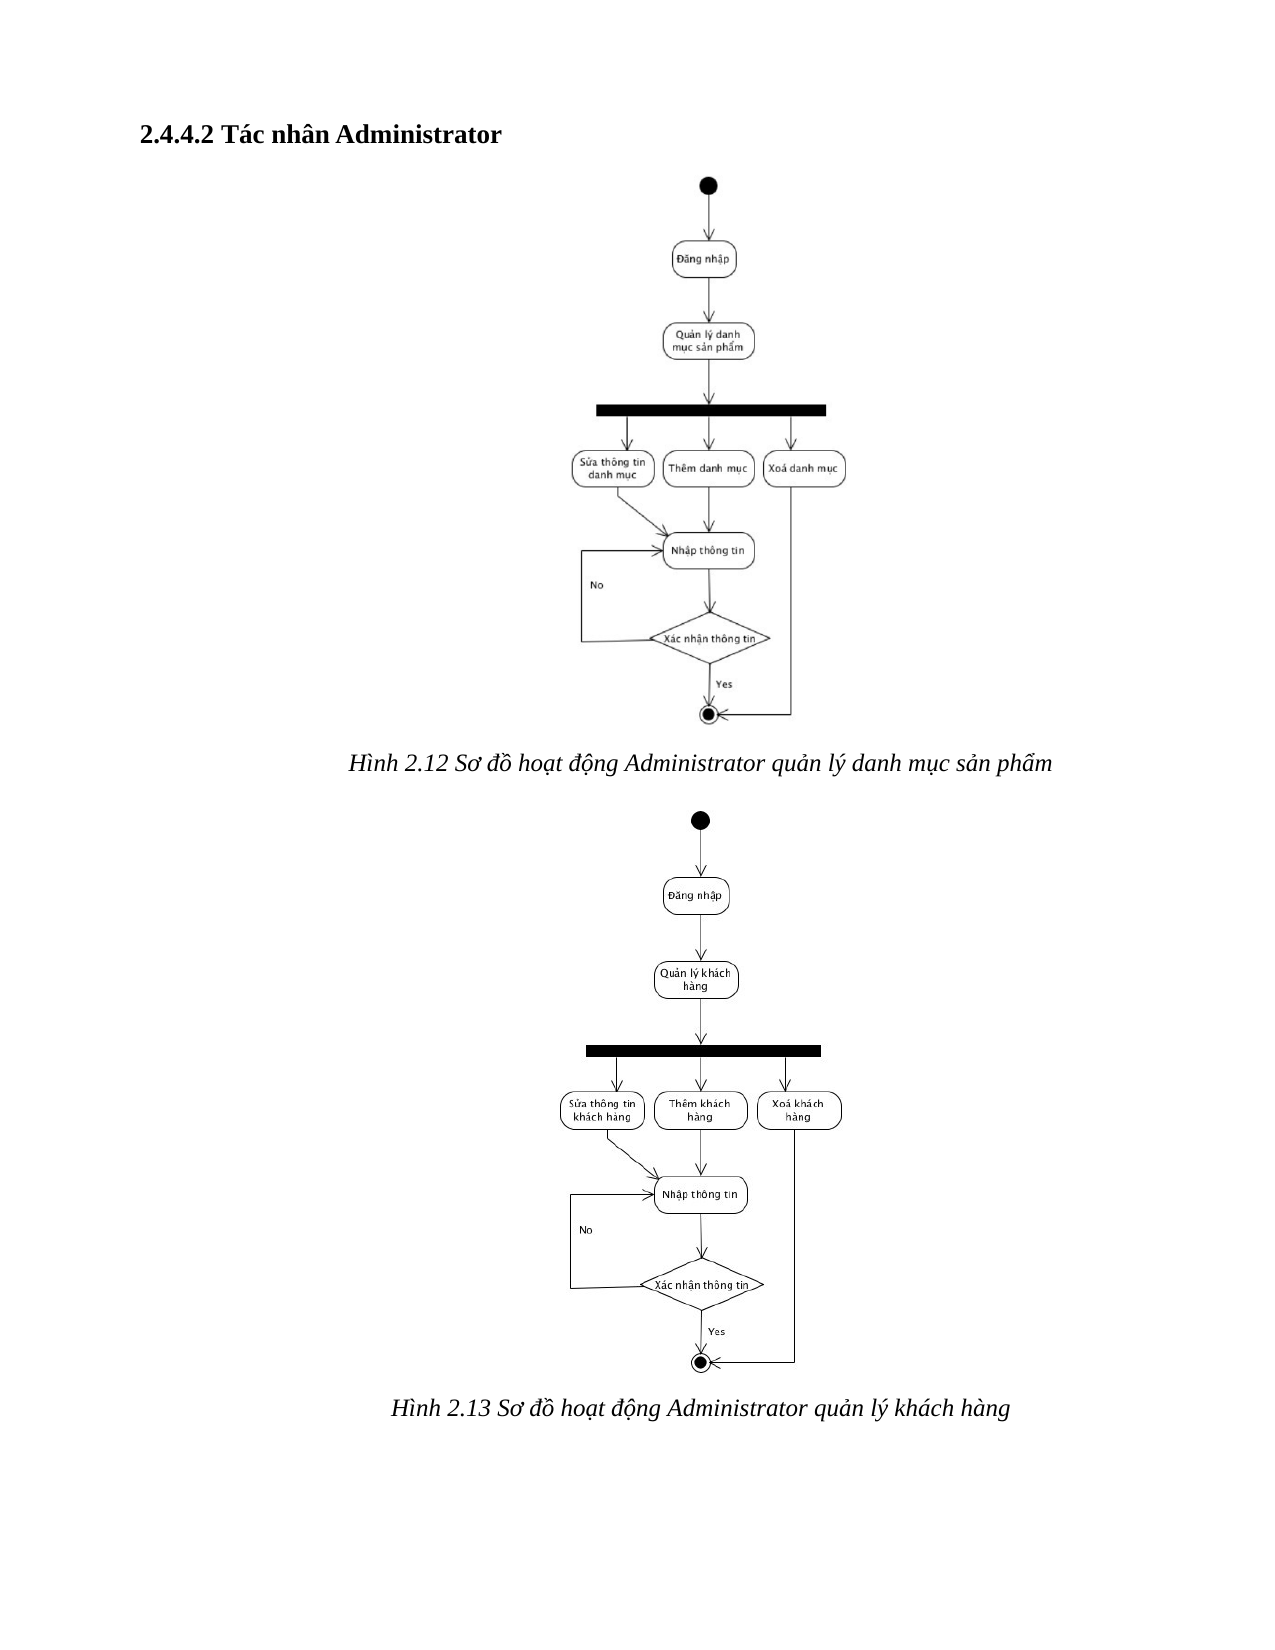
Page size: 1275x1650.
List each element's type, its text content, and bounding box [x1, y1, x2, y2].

picture [537, 168, 864, 730]
picture [558, 810, 843, 1375]
subtitle Tác nhân Administrator [139, 118, 1156, 150]
